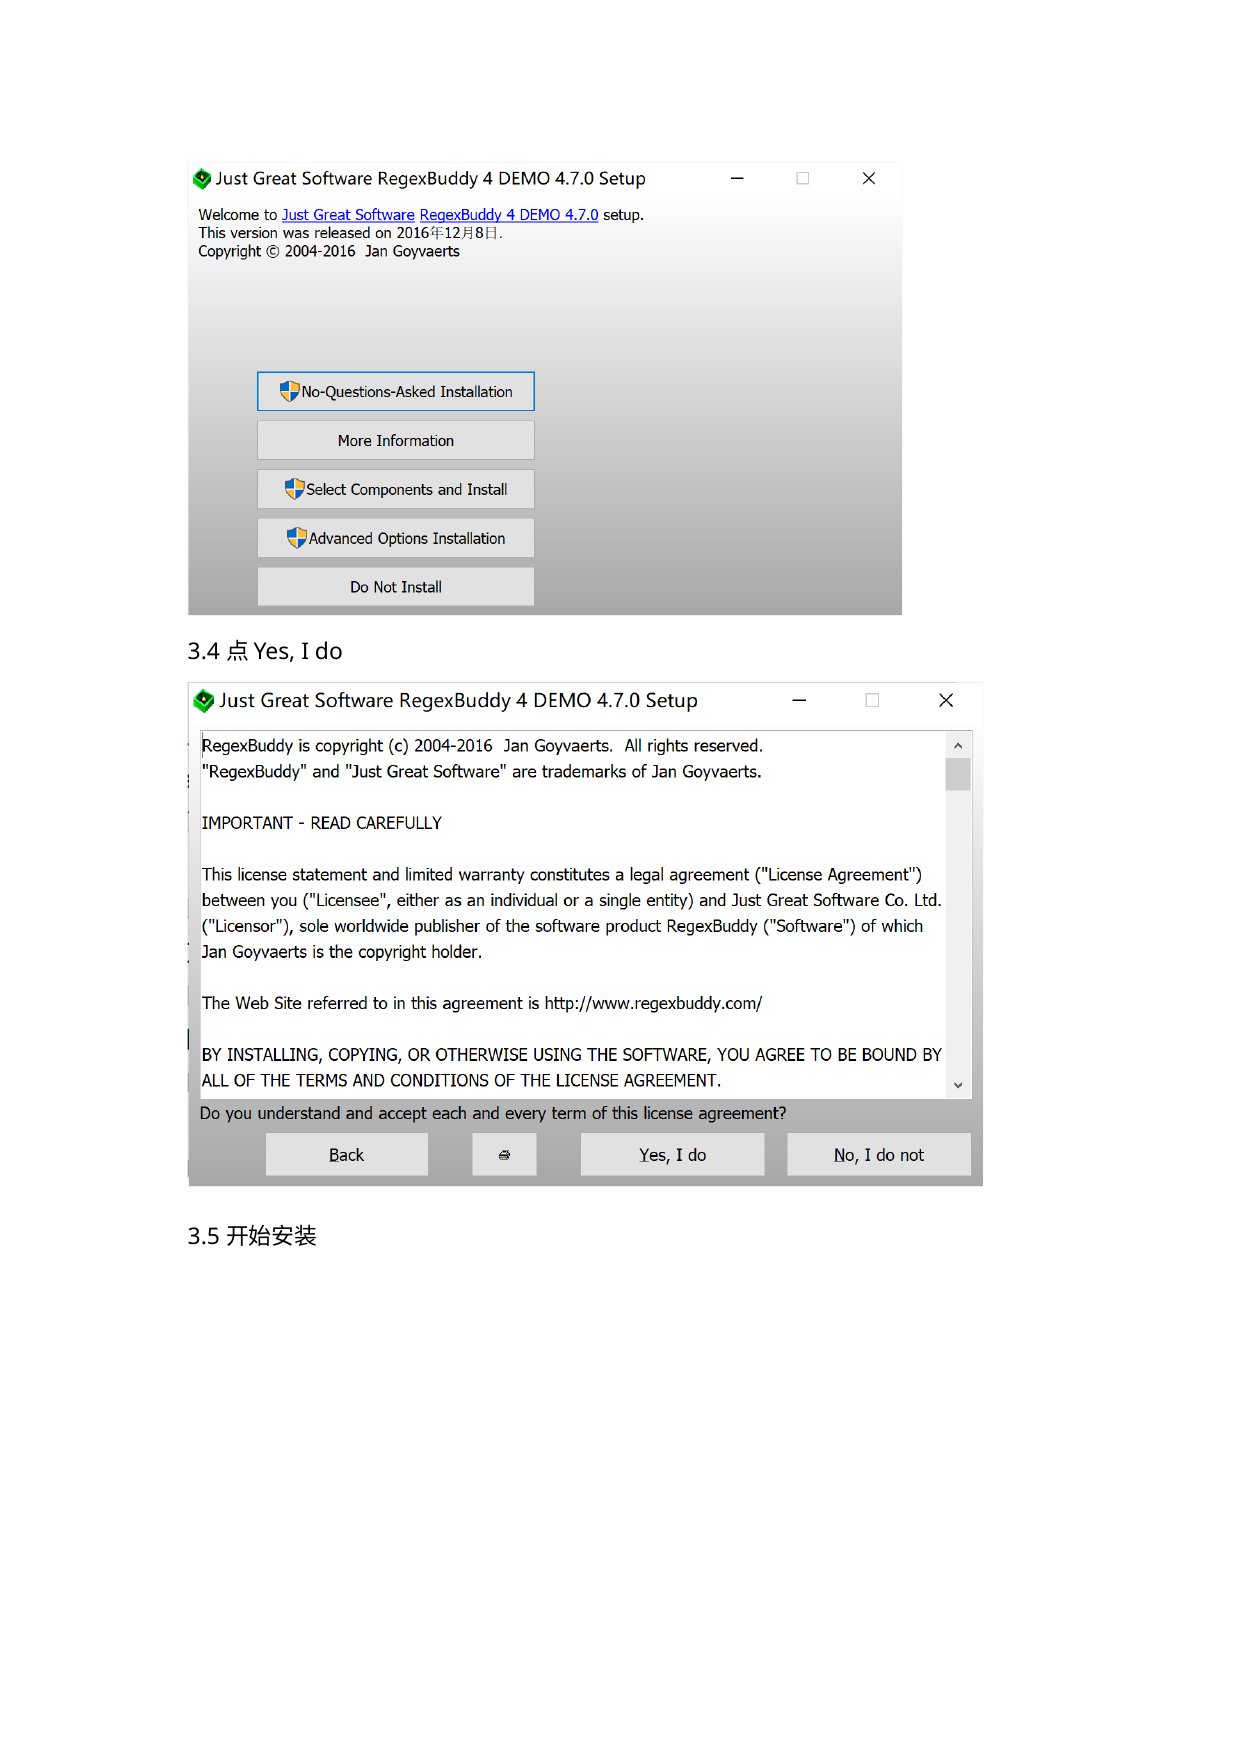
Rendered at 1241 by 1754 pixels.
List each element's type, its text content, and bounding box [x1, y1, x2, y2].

text 3.5 开始安装 [187, 1202, 1053, 1267]
picture [187, 162, 903, 616]
picture [187, 682, 984, 1187]
text 3.4 点Yes, I do [187, 617, 1053, 682]
